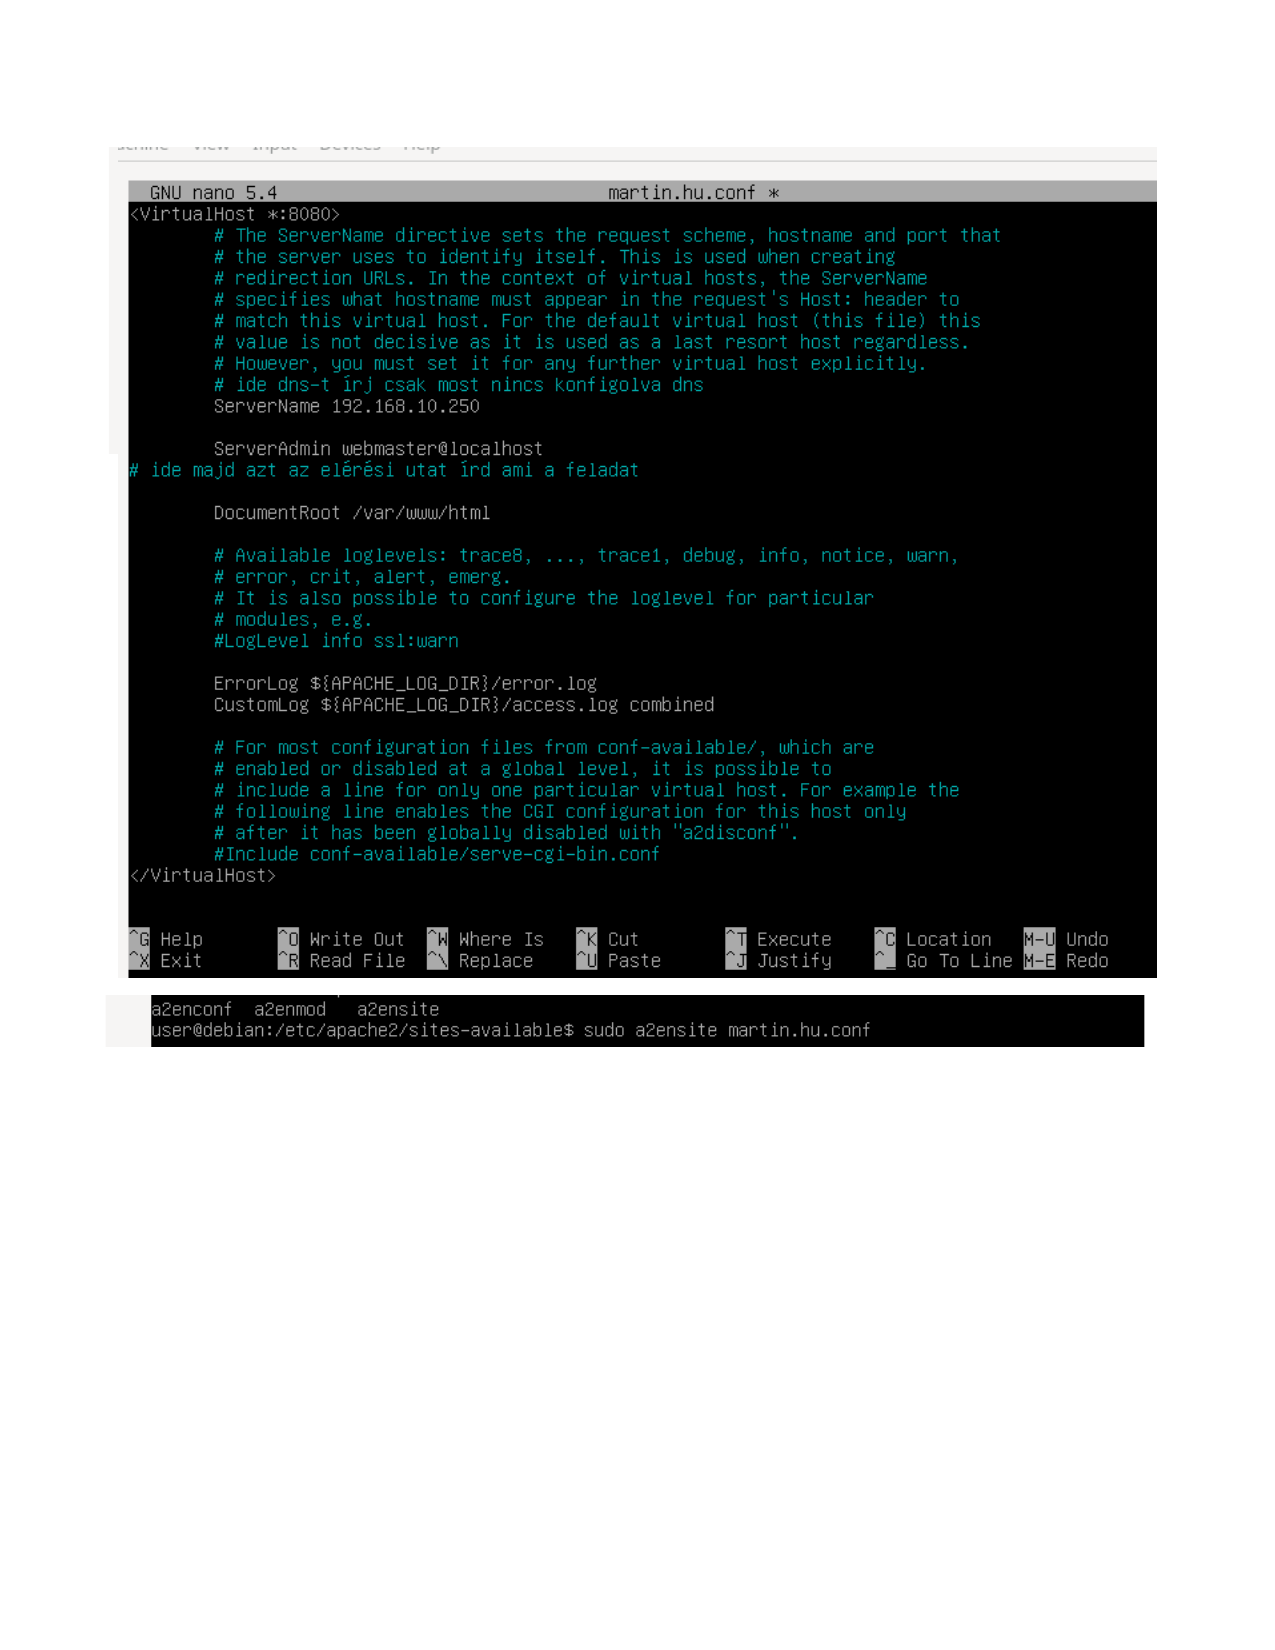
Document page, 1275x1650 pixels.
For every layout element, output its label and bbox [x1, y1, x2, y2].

picture [105, 995, 1145, 1047]
picture [108, 147, 1157, 978]
